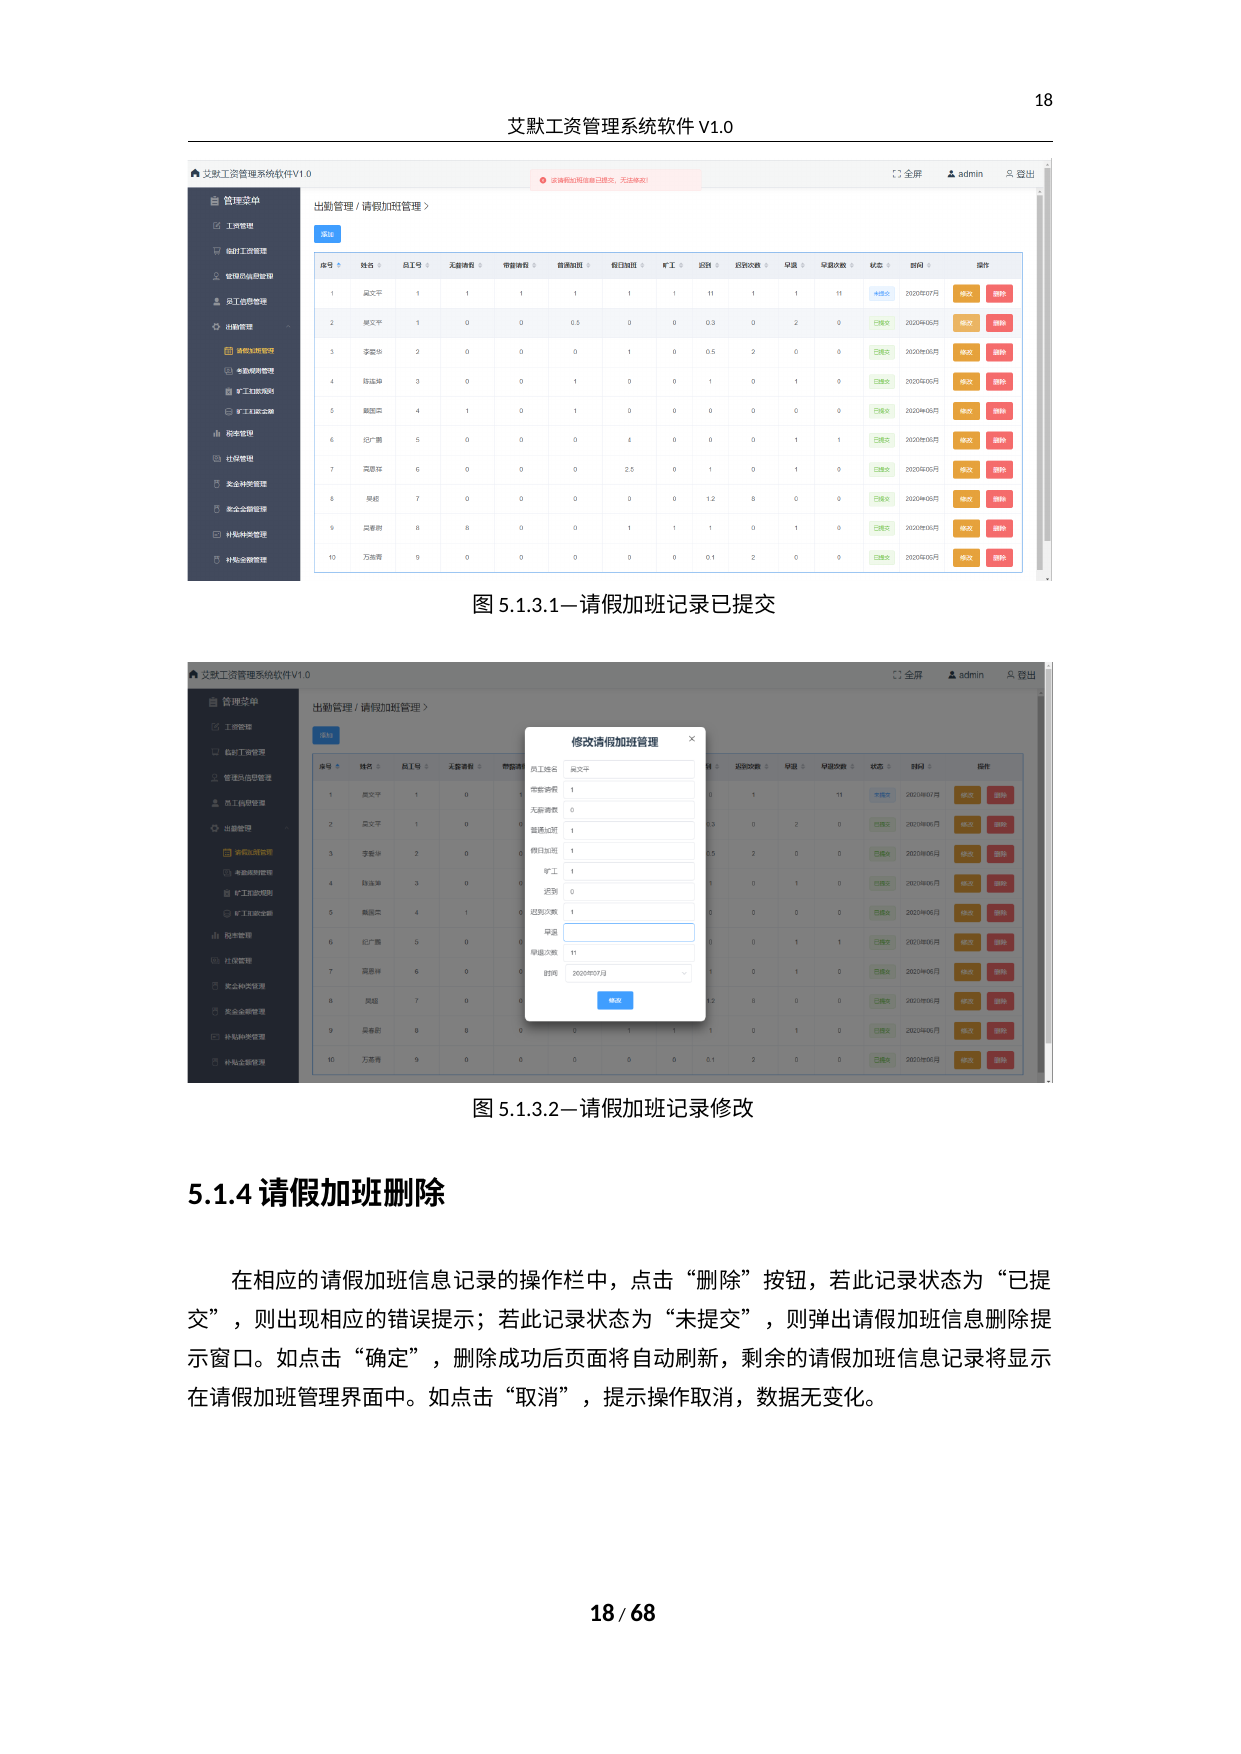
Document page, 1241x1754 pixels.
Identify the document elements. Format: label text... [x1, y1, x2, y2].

text 在相应的请假加班信息记录的操作栏中，点击“删除”按钮，若此记录状态为“已提交”，则出现相应的错误提示；若此记录状态为“未提交”，则弹出请假加班信息删除提示窗口。如点击“确定”，删除成功后页面将自动刷新，剩余的请假加班信息记录将显示在请假加班管理界面中。如点击“取消”，提示操作取消，数据无变化。 [187, 1263, 1053, 1412]
text 图5.1.3.2—请假加班记录修改 [187, 1091, 1053, 1123]
text 图5.1.3.1—请假加班记录已提交 [187, 586, 1053, 619]
subtitle 5.1.4请假加班删除 [187, 1159, 1053, 1224]
picture [187, 662, 1053, 1083]
picture [187, 158, 1052, 581]
